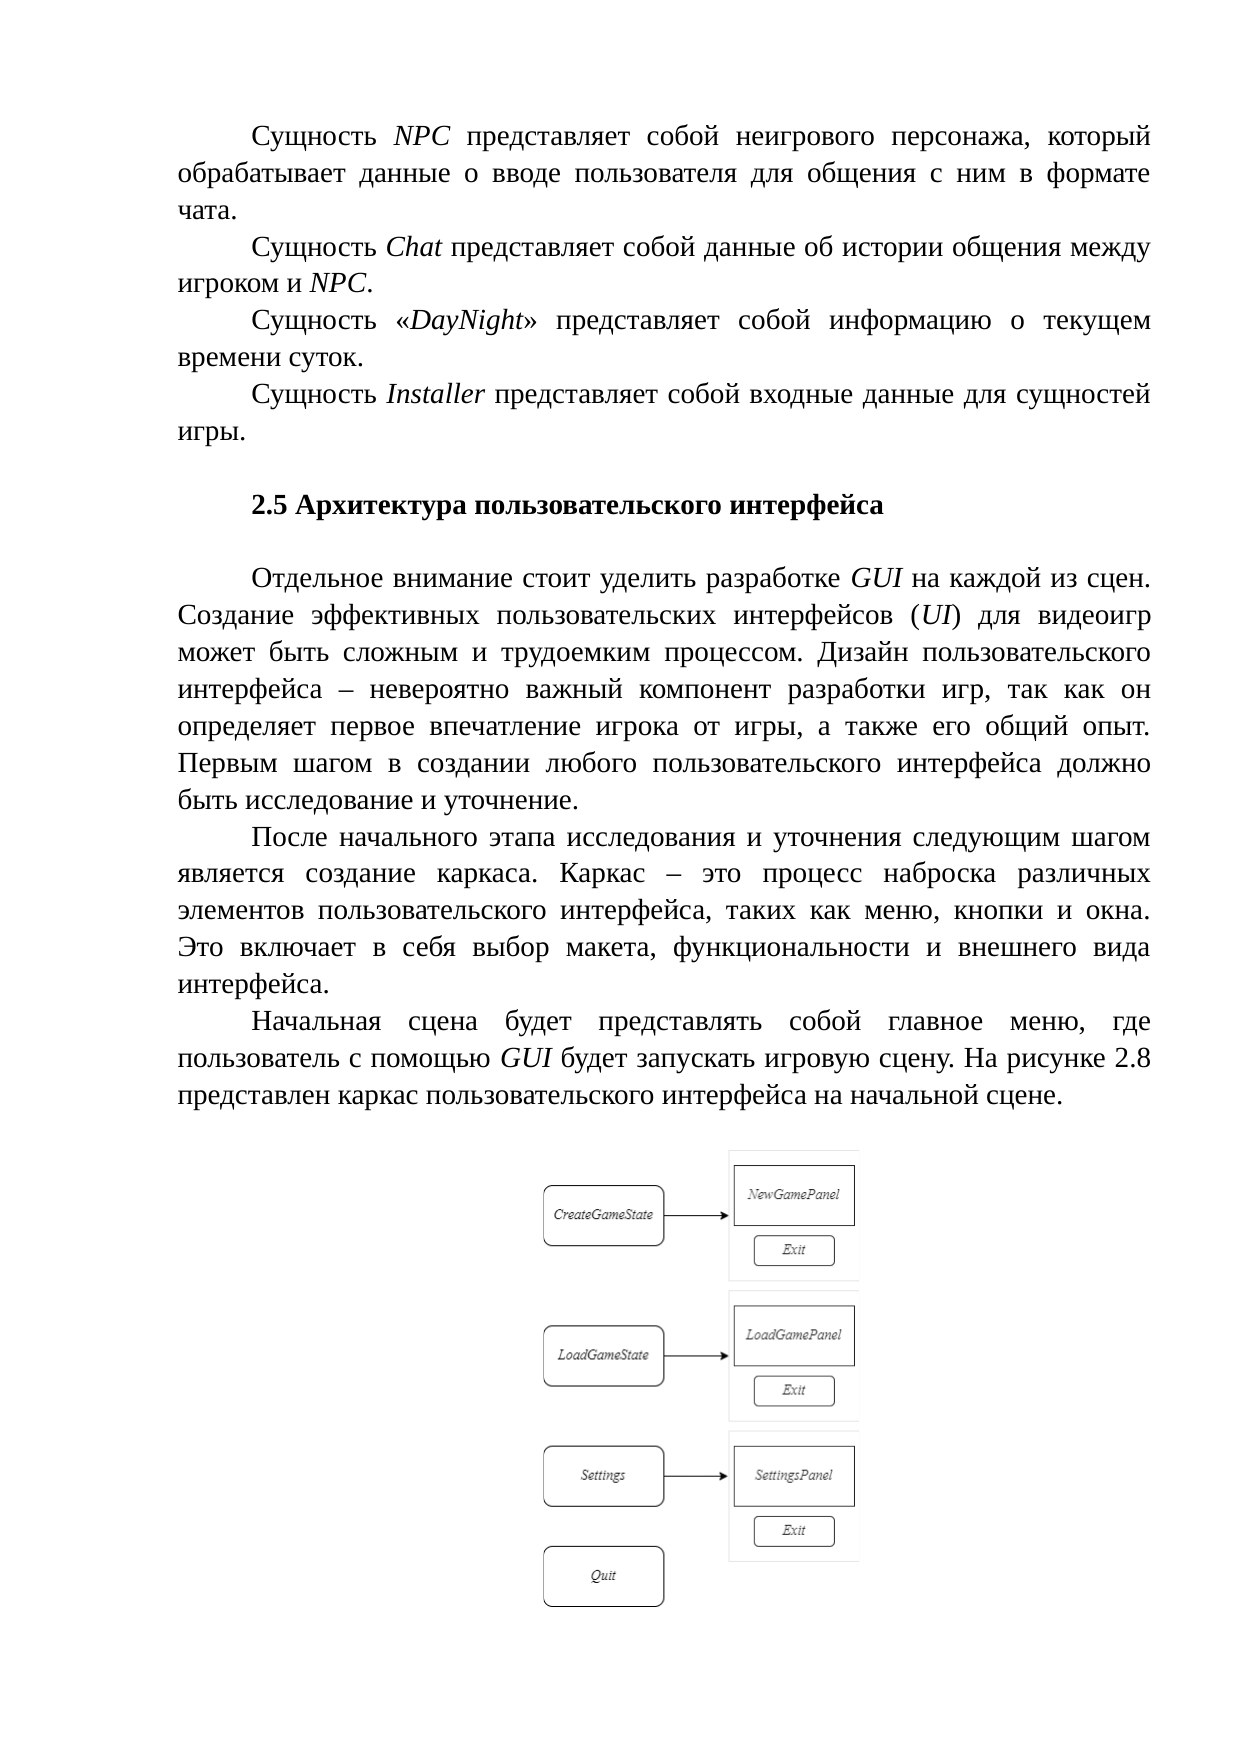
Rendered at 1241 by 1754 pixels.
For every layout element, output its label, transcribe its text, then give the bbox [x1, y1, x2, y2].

text Сущность Installer представляет собой входные данные для сущностей игры. [177, 376, 1152, 447]
text Сущность Chat представляет собой данные об истории общения между игроком и NPC. [177, 229, 1152, 299]
text Сущность «DayNight» представляет собой информацию о текущем времени суток. [177, 302, 1152, 373]
text Отдельное внимание стоит уделить разработке GUI на каждой из сцен. Создание эффективных пользовательских интерфейсов (UI) для видеоигр может быть сложным и трудоемким процессом. Дизайн пользовательского интерфейса – невероятно важный компонент разработки игр, так как он определяет первое впечатление игрока от игры, а также его общий опыт. Первым шагом в создании любого пользовательского интерфейса должно быть исследование и уточнение. [177, 561, 1152, 815]
text Сущность NPC представляет собой неигрового персонажа, который обрабатывает данные о вводе пользователя для общения с ним в формате чата. [177, 118, 1152, 225]
text Начальная сцена будет представлять собой главное меню, где пользователь с помощью GUI будет запускать игровую сцену. На рисунке 2.8 представлен каркас пользовательского интерфейса на начальной сцене. [177, 1003, 1152, 1110]
picture [543, 1150, 860, 1607]
text После начального этапа исследования и уточнения следующим шагом является создание каркаса. Каркас – это процесс наброска различных элементов пользовательского интерфейса, таких как меню, кнопки и окна. Это включает в себя выбор макета, функциональности и внешнего вида интерфейса. [177, 819, 1152, 1000]
text 2.5 Архитектура пользовательского интерфейса [177, 487, 1152, 520]
